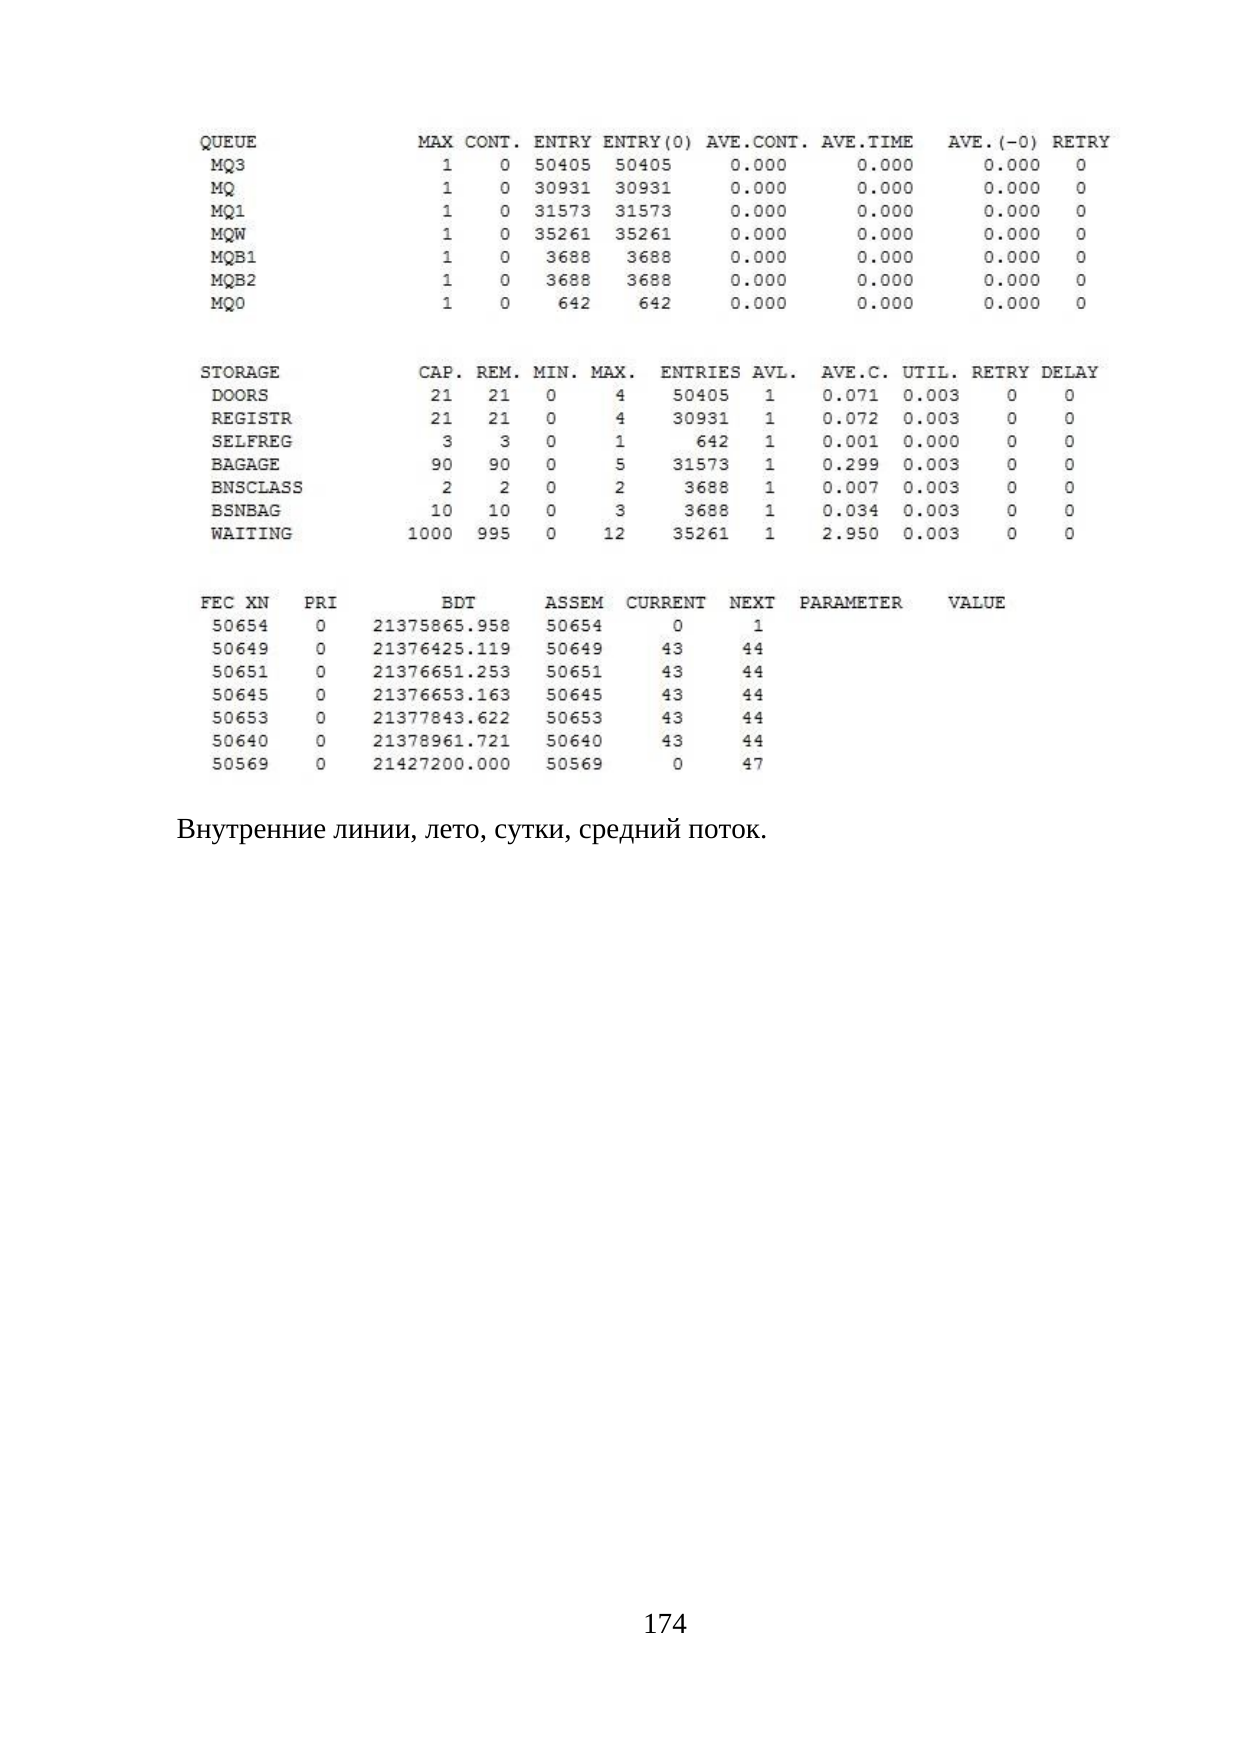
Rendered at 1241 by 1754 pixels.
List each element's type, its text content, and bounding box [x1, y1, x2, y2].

picture [187, 116, 1123, 787]
text Внутренние линии, лето, сутки, средний поток. [176, 811, 1153, 845]
